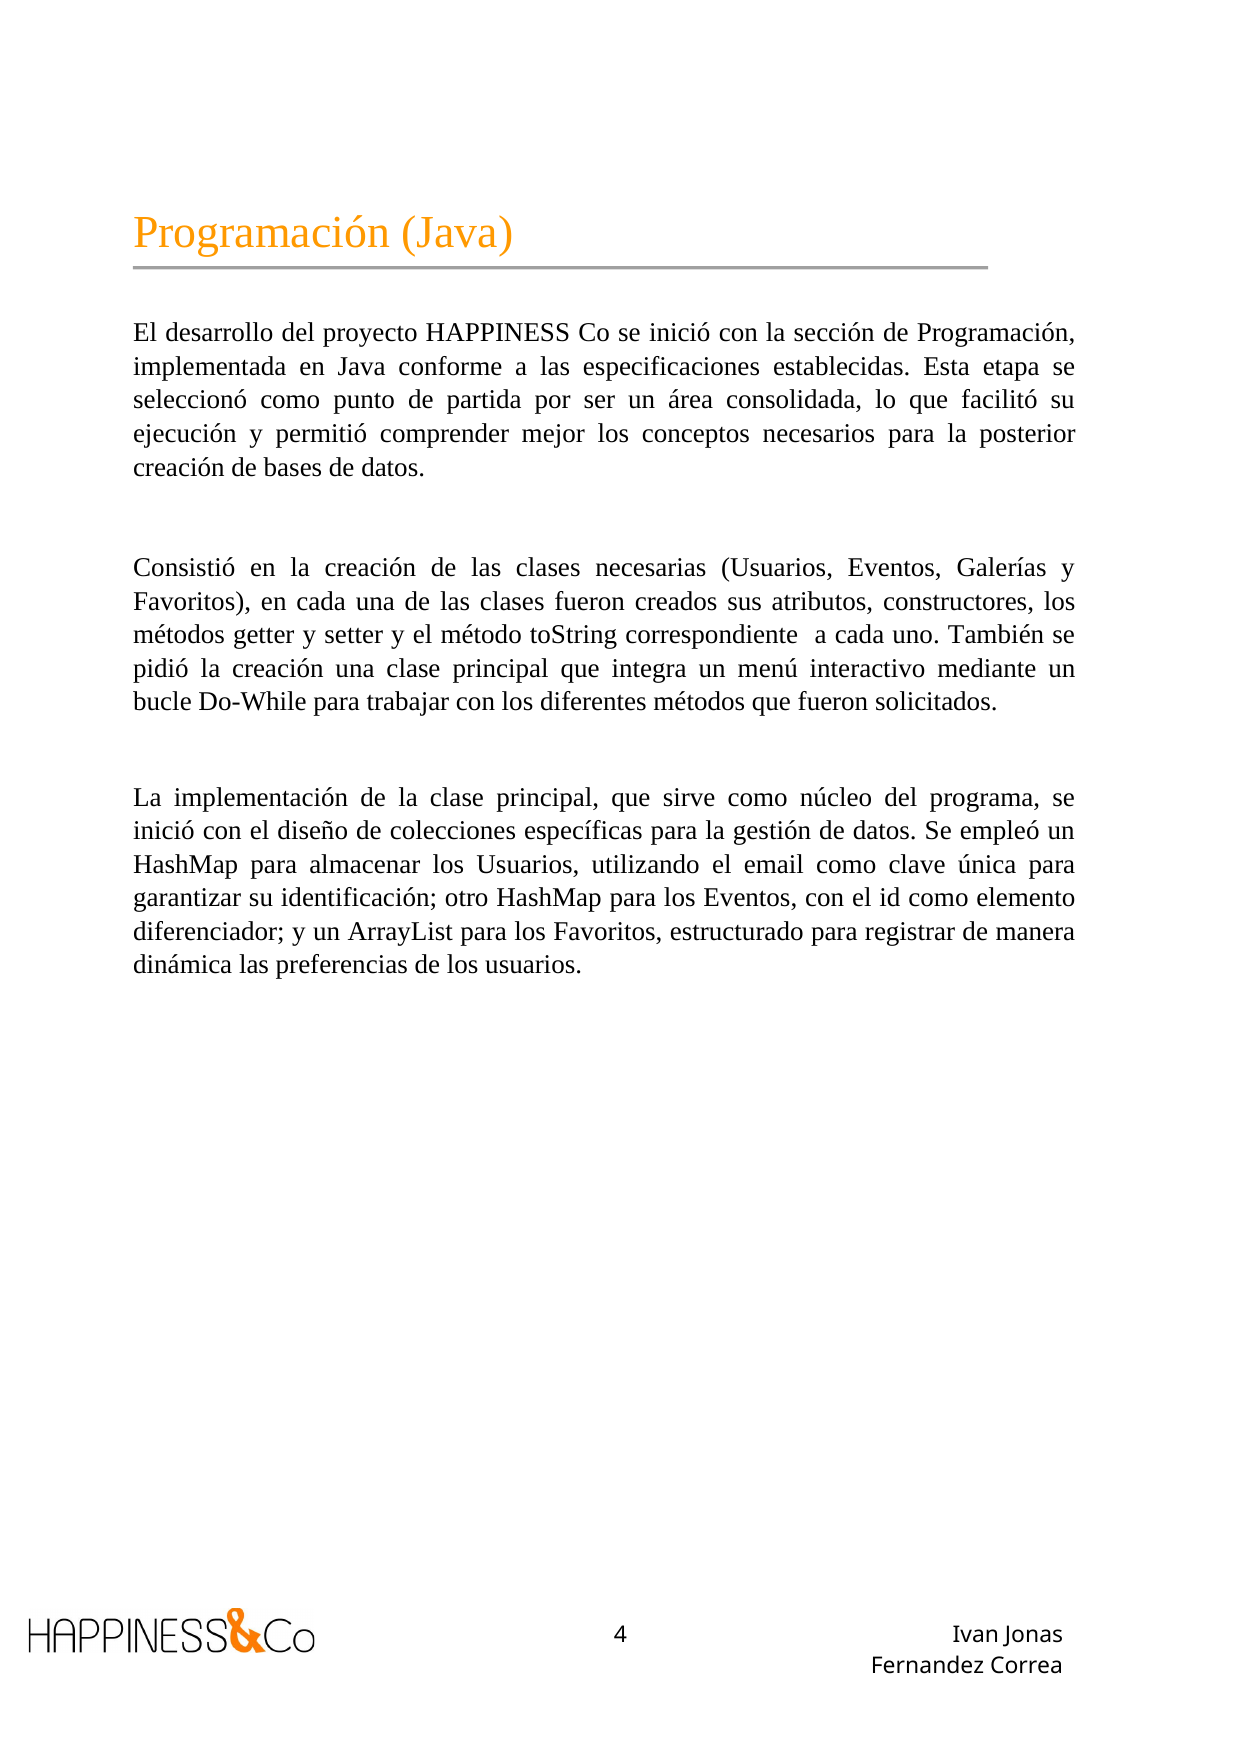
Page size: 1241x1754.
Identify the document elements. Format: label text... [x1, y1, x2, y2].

text La implementación de la clase principal, que sirve como núcleo del programa, se inició con el diseño de colecciones específicas para la gestión de datos. Se empleó un HashMap para almacenar los Usuarios, utilizando el email como clave única para garantizar su identificación; otro HashMap para los Eventos, con el id como elemento diferenciador; y un ArrayList para los Favoritos, estructurado para registrar de manera dinámica las preferencias de los usuarios. [133, 781, 1077, 979]
text El desarrollo del proyecto HAPPINESS Co se inició con la sección de Programación, implementada en Java conforme a las especificaciones establecidas. Esta etapa se seleccionó como punto de partida por ser un área consolidada, lo que facilitó su ejecución y permitió comprender mejor los conceptos necesarios para la posterior creación de bases de datos. [133, 317, 1077, 482]
picture [28, 1608, 315, 1653]
subtitle Programación (Java) [133, 205, 1077, 258]
text Consistió en la creación de las clases necesarias (Usuarios, Eventos, Galerías y Favoritos), en cada una de las clases fueron creados sus atributos, constructores, los métodos getter y setter y el método toString correspondiente a cada uno. También se pidió la creación una clase principal que integra un menú interactivo mediante un bucle Do-While para trabajar con los diferentes métodos que fueron solicitados. [133, 551, 1077, 716]
